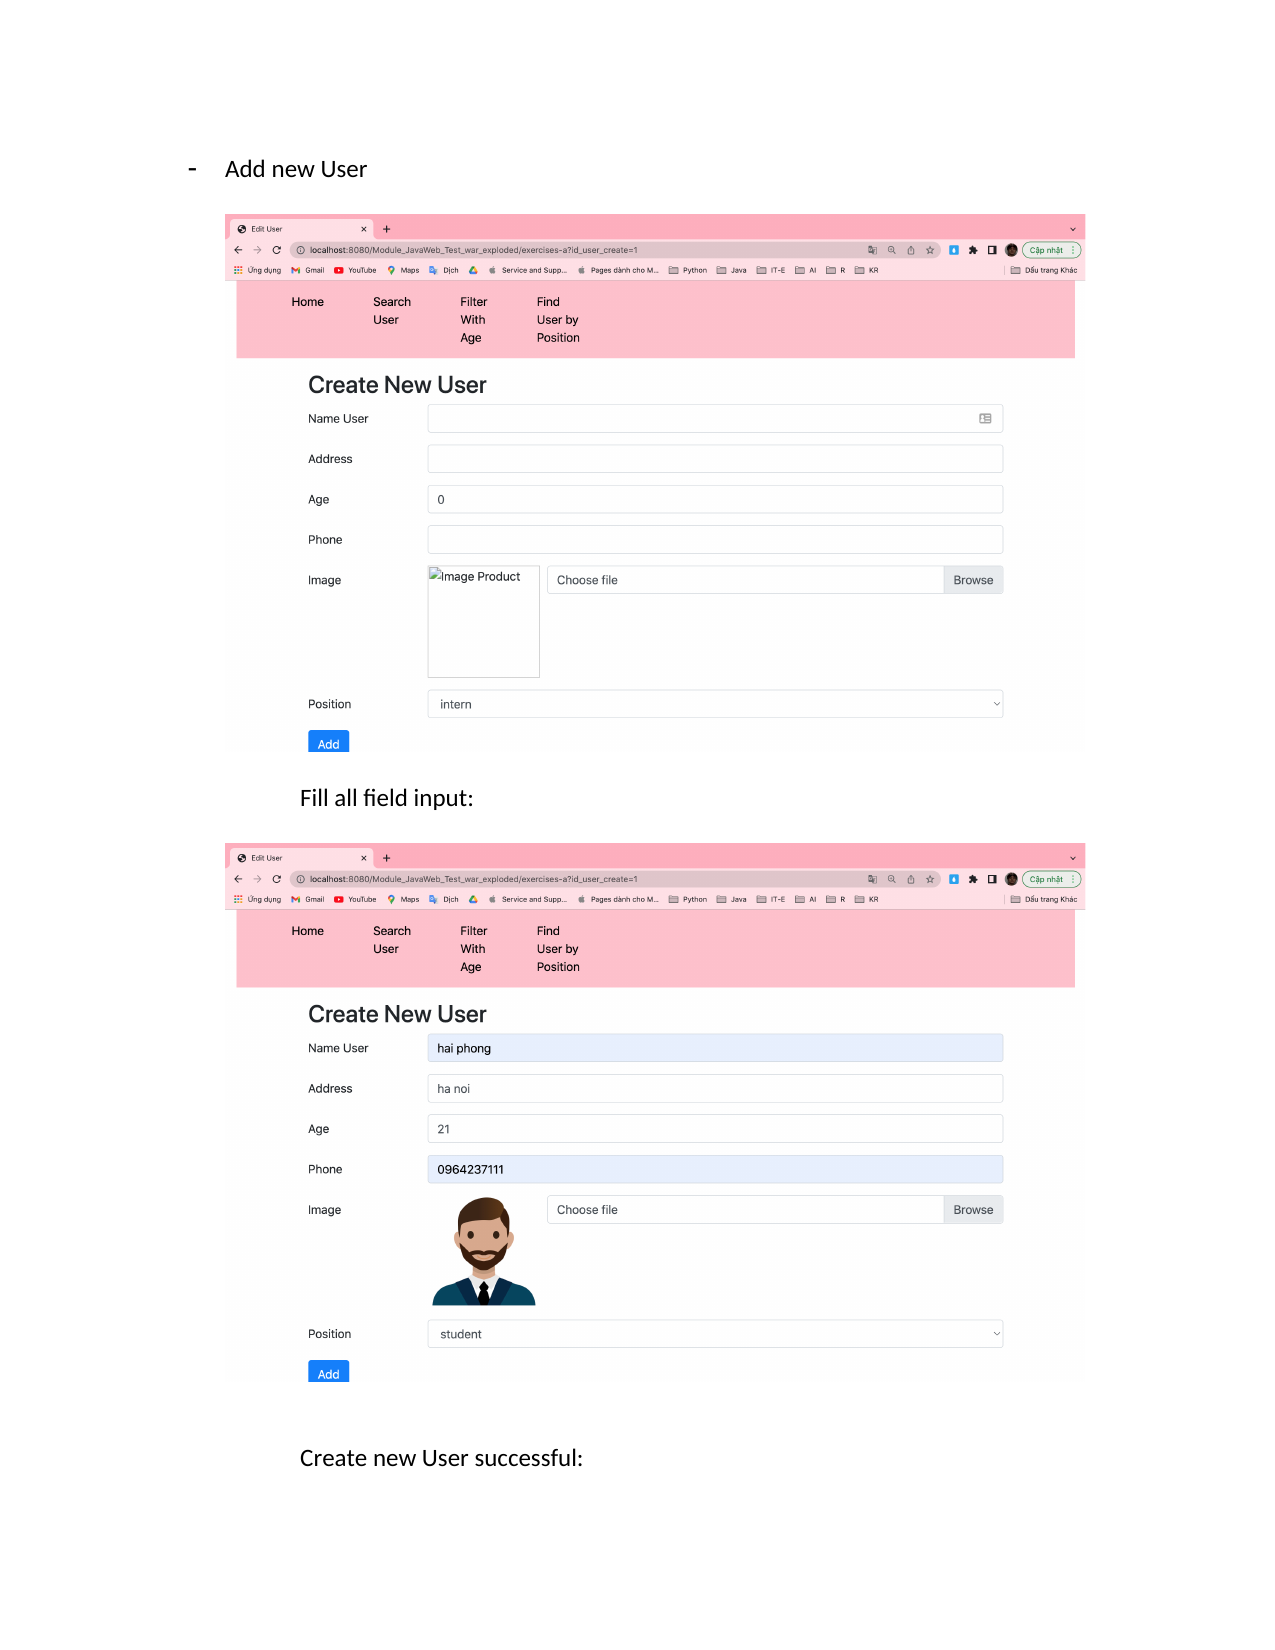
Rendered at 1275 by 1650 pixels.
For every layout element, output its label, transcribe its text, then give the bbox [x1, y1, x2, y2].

picture [225, 214, 1086, 752]
list Fill all field input: [225, 782, 1125, 813]
list Create new User successful: [225, 1442, 1125, 1473]
picture [225, 843, 1086, 1382]
list Add new User [187, 150, 1125, 184]
